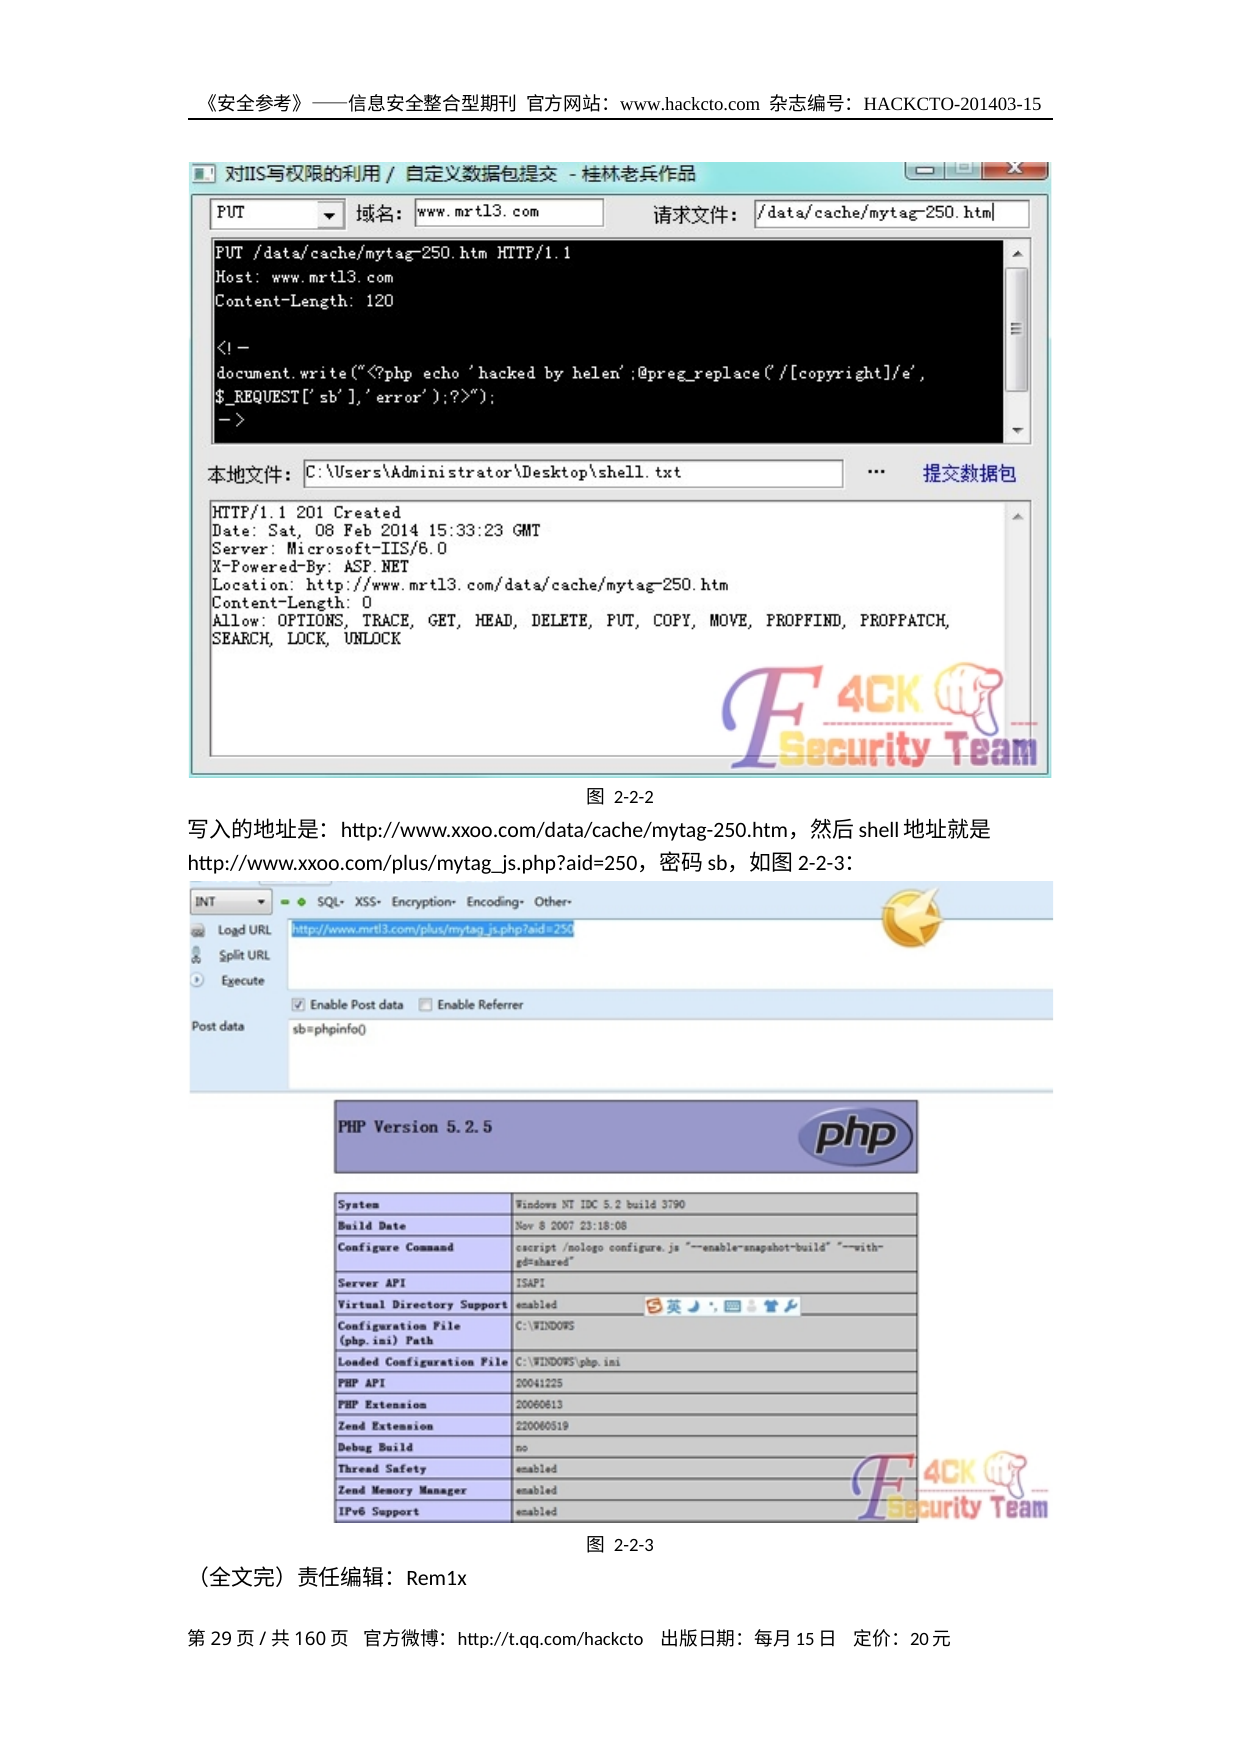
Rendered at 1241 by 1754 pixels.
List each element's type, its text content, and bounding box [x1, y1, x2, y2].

picture [188, 162, 1052, 778]
text 写入的地址是：http://www.xxoo.com/data/cache/mytag-250.htm，然后shell地址就是http://www.xxoo.com/plus/mytag_js.php?aid=250，密码sb，如图2-2-3： [187, 812, 1053, 877]
picture [187, 881, 1054, 1523]
text 图 2-2-3 [187, 1527, 1053, 1559]
text （全文完）责任编辑：Rem1x [187, 1559, 1053, 1592]
